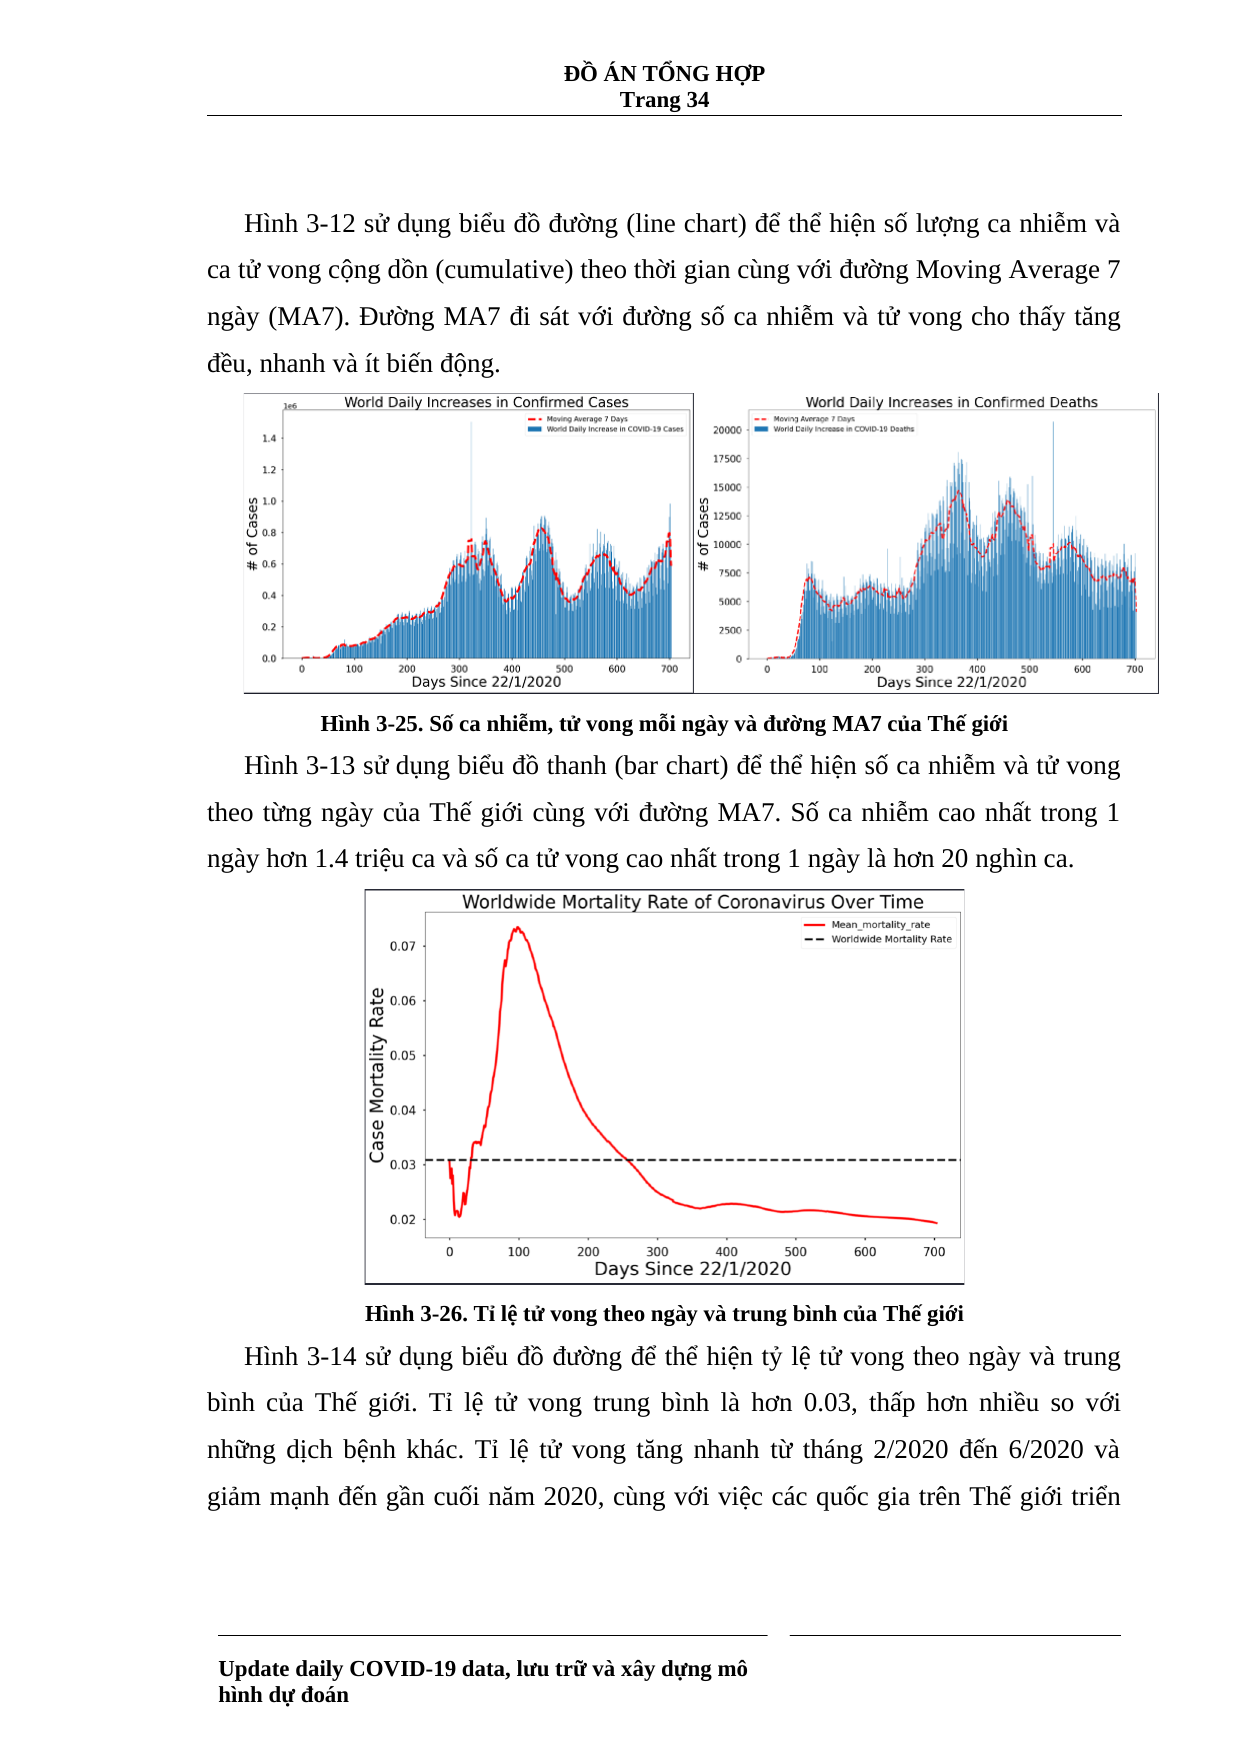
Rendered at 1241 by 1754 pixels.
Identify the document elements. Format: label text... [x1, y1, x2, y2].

text Hình 3-12 sử dụng biểu đồ đường (line chart) để thể hiện số lượng ca nhiễm và ca tử vong cộng dồn (cumulative) theo thời gian cùng với đường Moving Average 7 ngày (MA7). Đường MA7 đi sát với đường số ca nhiễm và tử vong cho thấy tăng đều, nhanh và ít biến động. [207, 207, 1122, 378]
text Hình 3-13 sử dụng biểu đồ thanh (bar chart) để thể hiện số ca nhiễm và tử vong theo từng ngày của Thế giới cùng với đường MA7. Số ca nhiễm cao nhất trong 1 ngày hơn 1.4 triệu ca và số ca tử vong cao nhất trong 1 ngày là hơn 20 nghìn ca. [207, 749, 1122, 874]
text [207, 1340, 1122, 1511]
picture [364, 889, 965, 1285]
picture [243, 393, 1160, 695]
